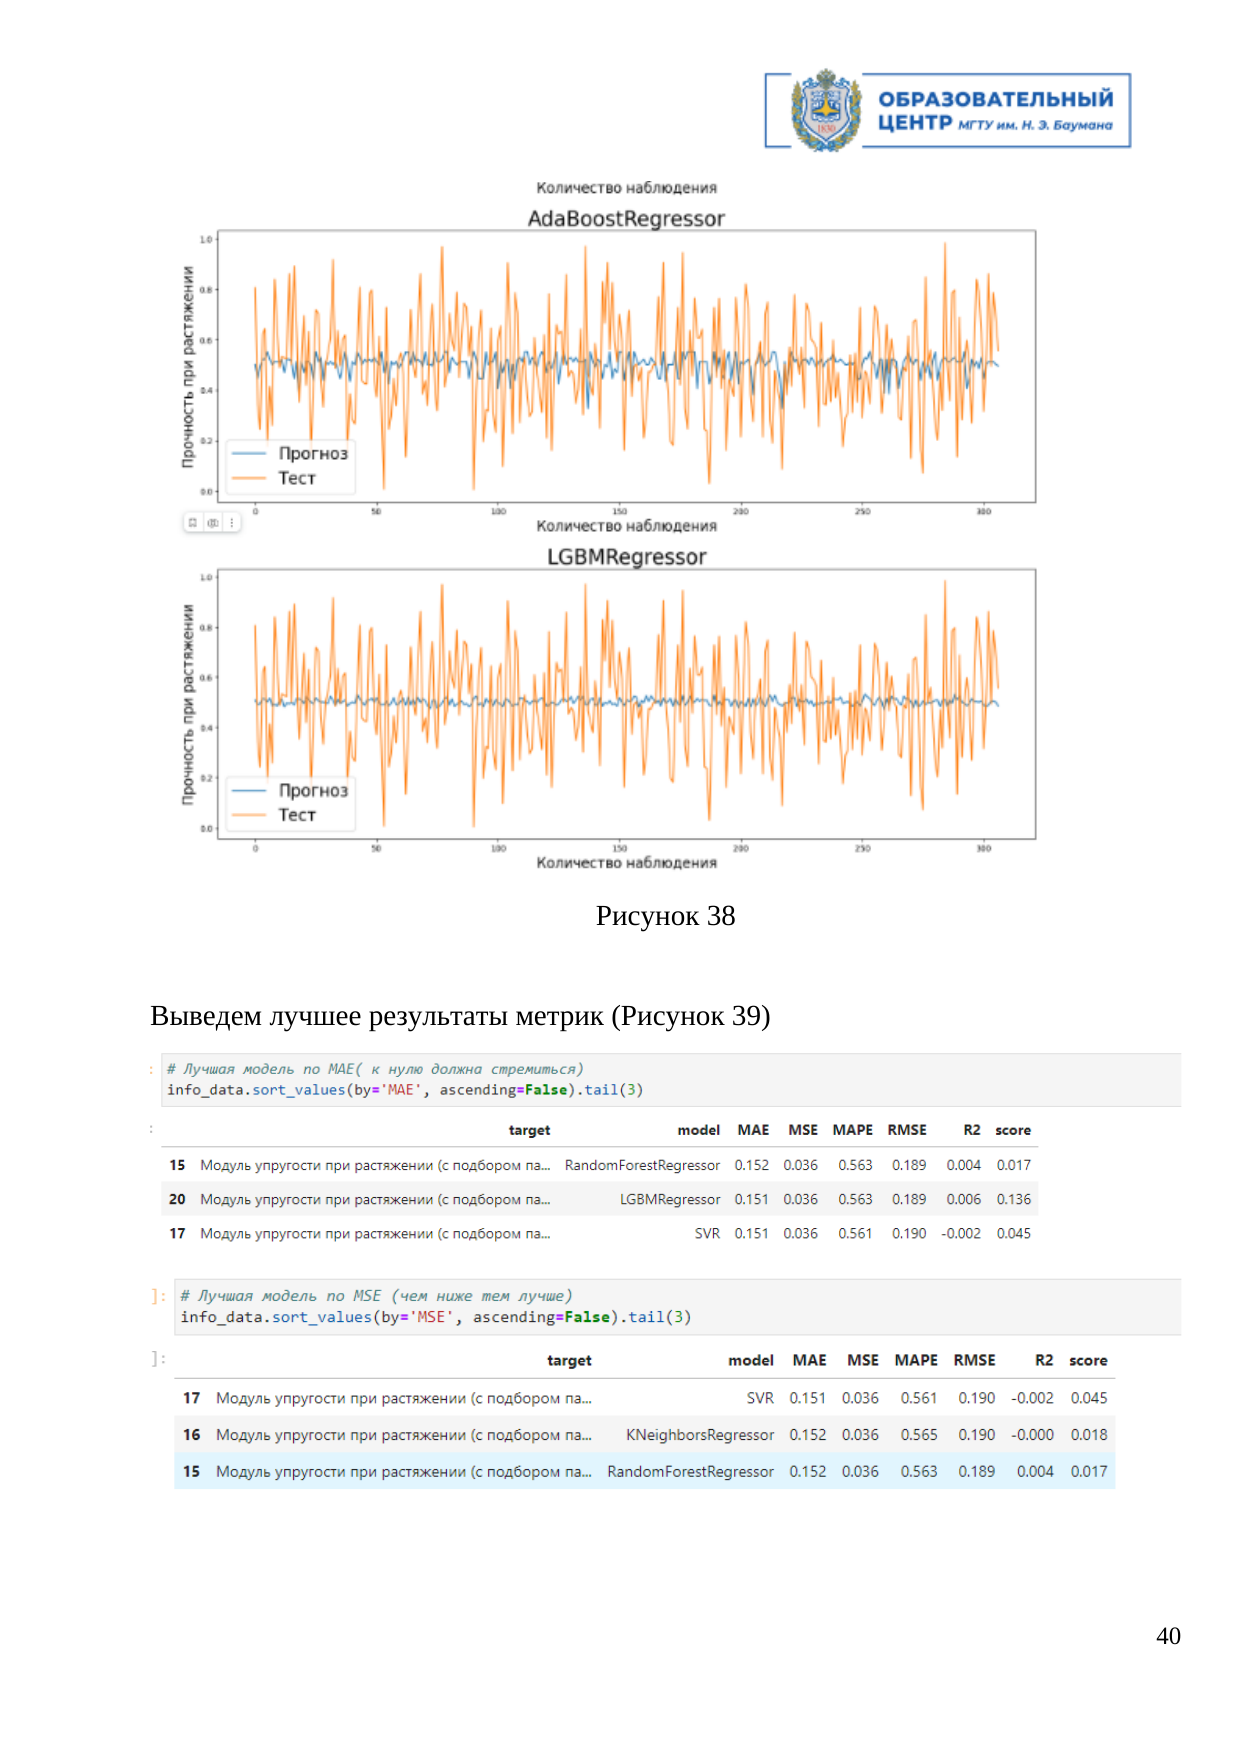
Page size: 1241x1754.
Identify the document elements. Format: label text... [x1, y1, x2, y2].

picture [734, 45, 1182, 168]
picture [150, 1271, 1182, 1508]
text Рисунок 38 [150, 898, 1181, 931]
picture [150, 1048, 1182, 1257]
text Выведем лучшее результаты метрик (Рисунок 39) [150, 998, 1181, 1032]
picture [150, 181, 1115, 884]
